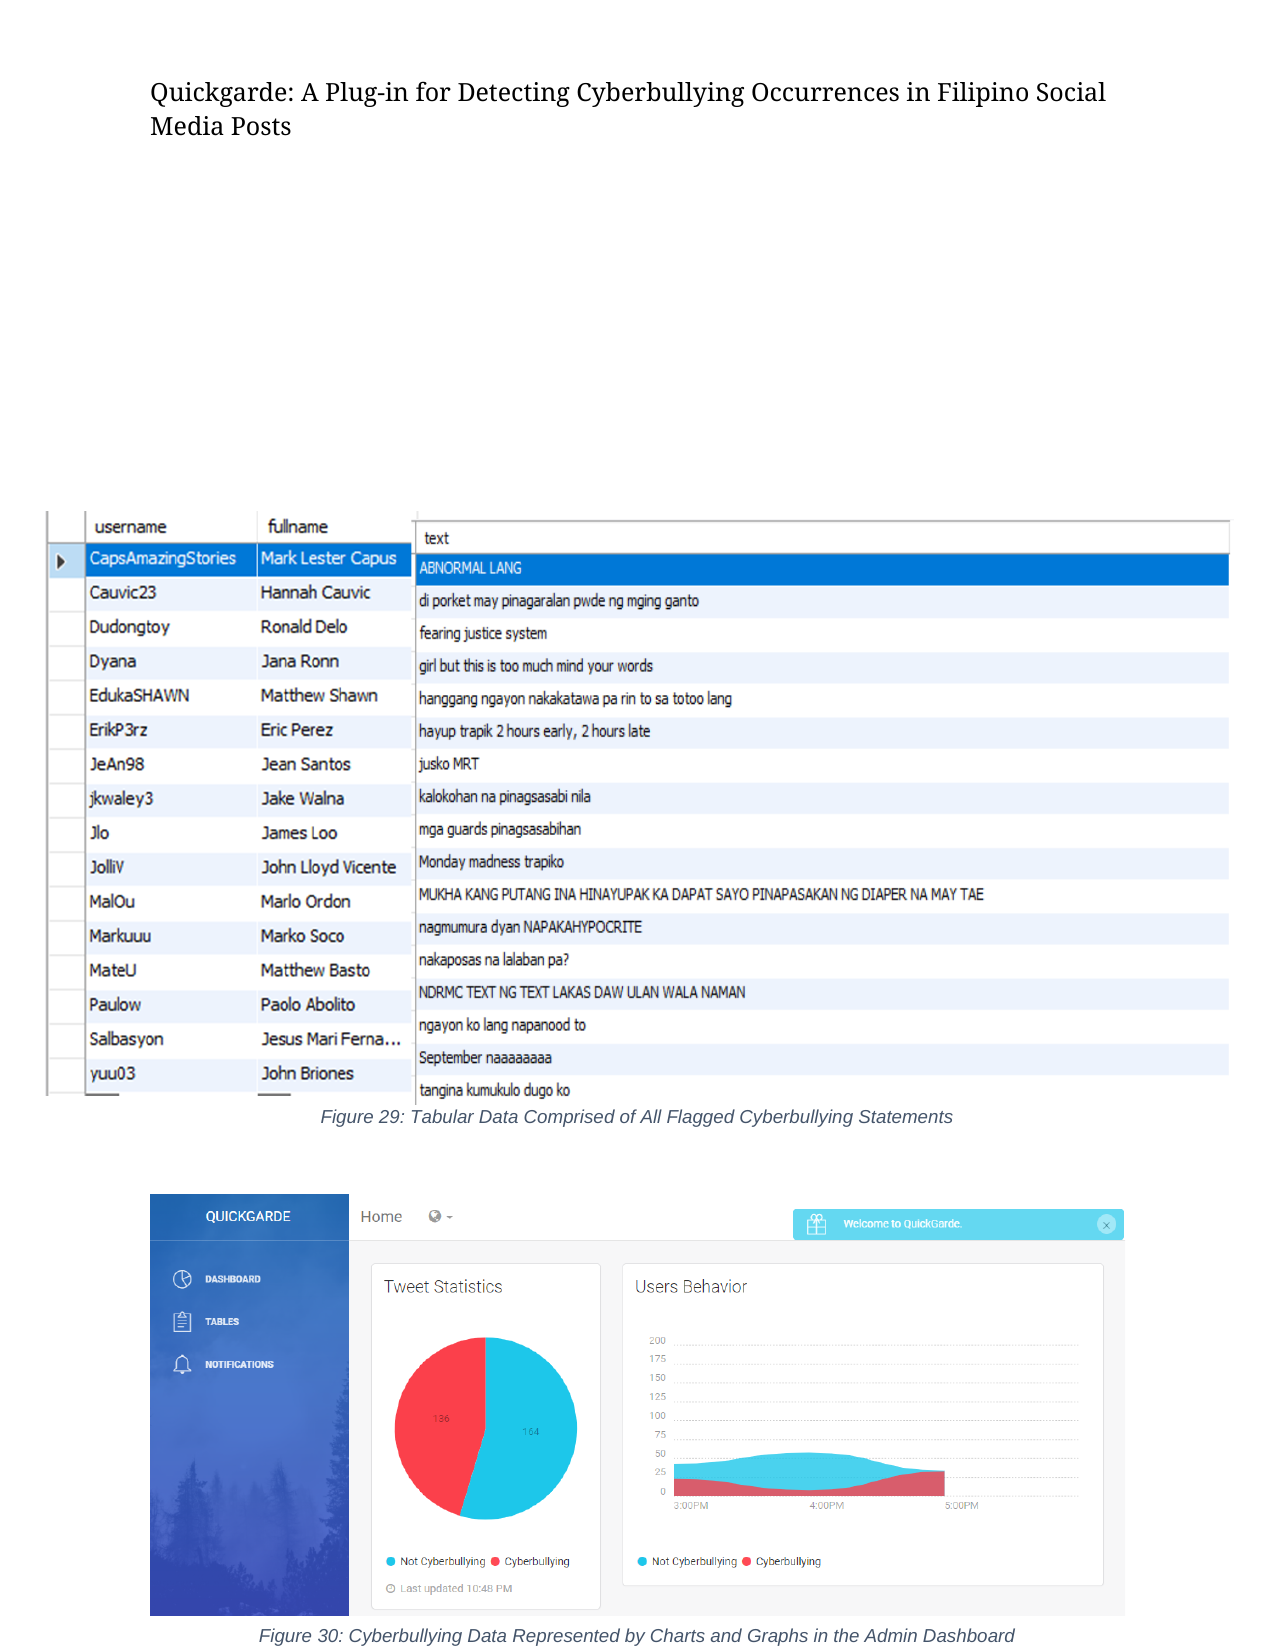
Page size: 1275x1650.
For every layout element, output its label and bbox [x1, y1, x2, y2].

picture [45, 511, 1234, 1105]
picture [150, 1194, 1125, 1616]
